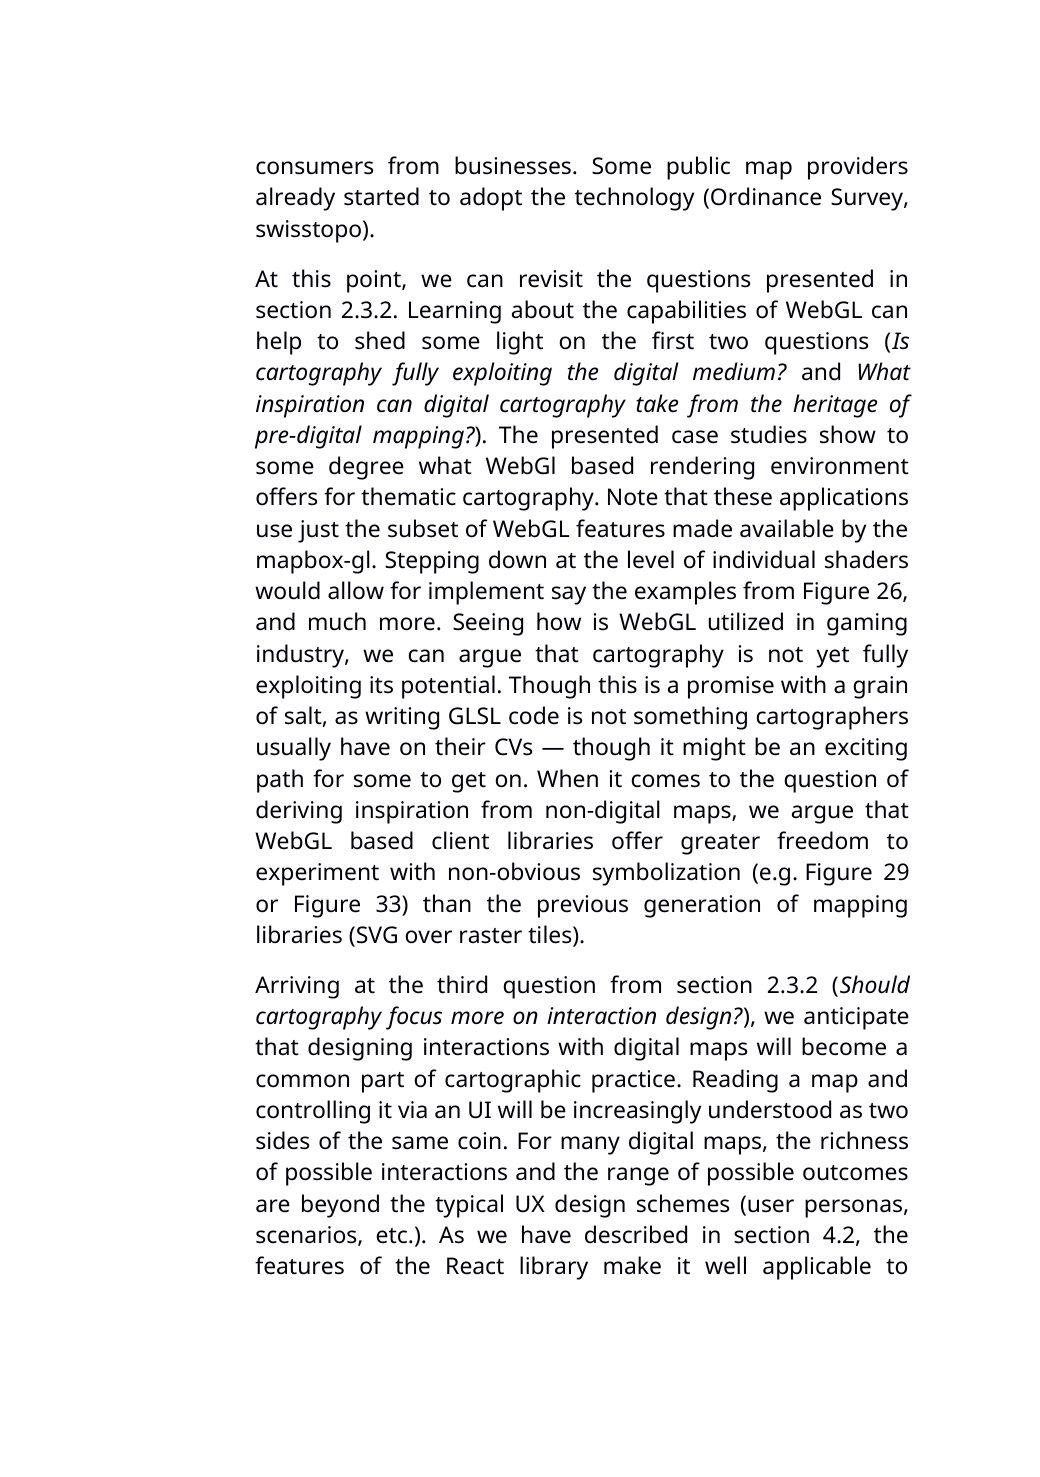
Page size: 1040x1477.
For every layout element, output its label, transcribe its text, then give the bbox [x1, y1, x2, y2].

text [255, 150, 910, 244]
text At this point, we can revisit the questions presented in section 2.3.2. Learning about the capabilities of WebGL can help to shed some light on the first two questions (Is cartography fully exploiting the digital medium? and What inspiration can digital cartography take from the heritage of pre-digital mapping?). The presented case studies show to some degree what WebGl based rendering environment offers for thematic cartography. Note that these applications use just the subset of WebGL features made available by the mapbox-gl. Stepping down at the level of individual shaders would allow for implement say the examples from Figure 26, and much more. Seeing how is WebGL utilized in gaming industry, we can argue that cartography is not yet fully exploiting its potential. Though this is a promise with a grain of salt, as writing GLSL code is not something cartographers usually have on their CVs — though it might be an exciting path for some to get on. When it comes to the question of deriving inspiration from non-digital maps, we argue that WebGL based client libraries offer greater freedom to experiment with non-obvious symbolization (e.g. Figure 29 or Figure 33) than the previous generation of mapping libraries (SVG over raster tiles). [255, 262, 910, 950]
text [255, 969, 910, 1281]
